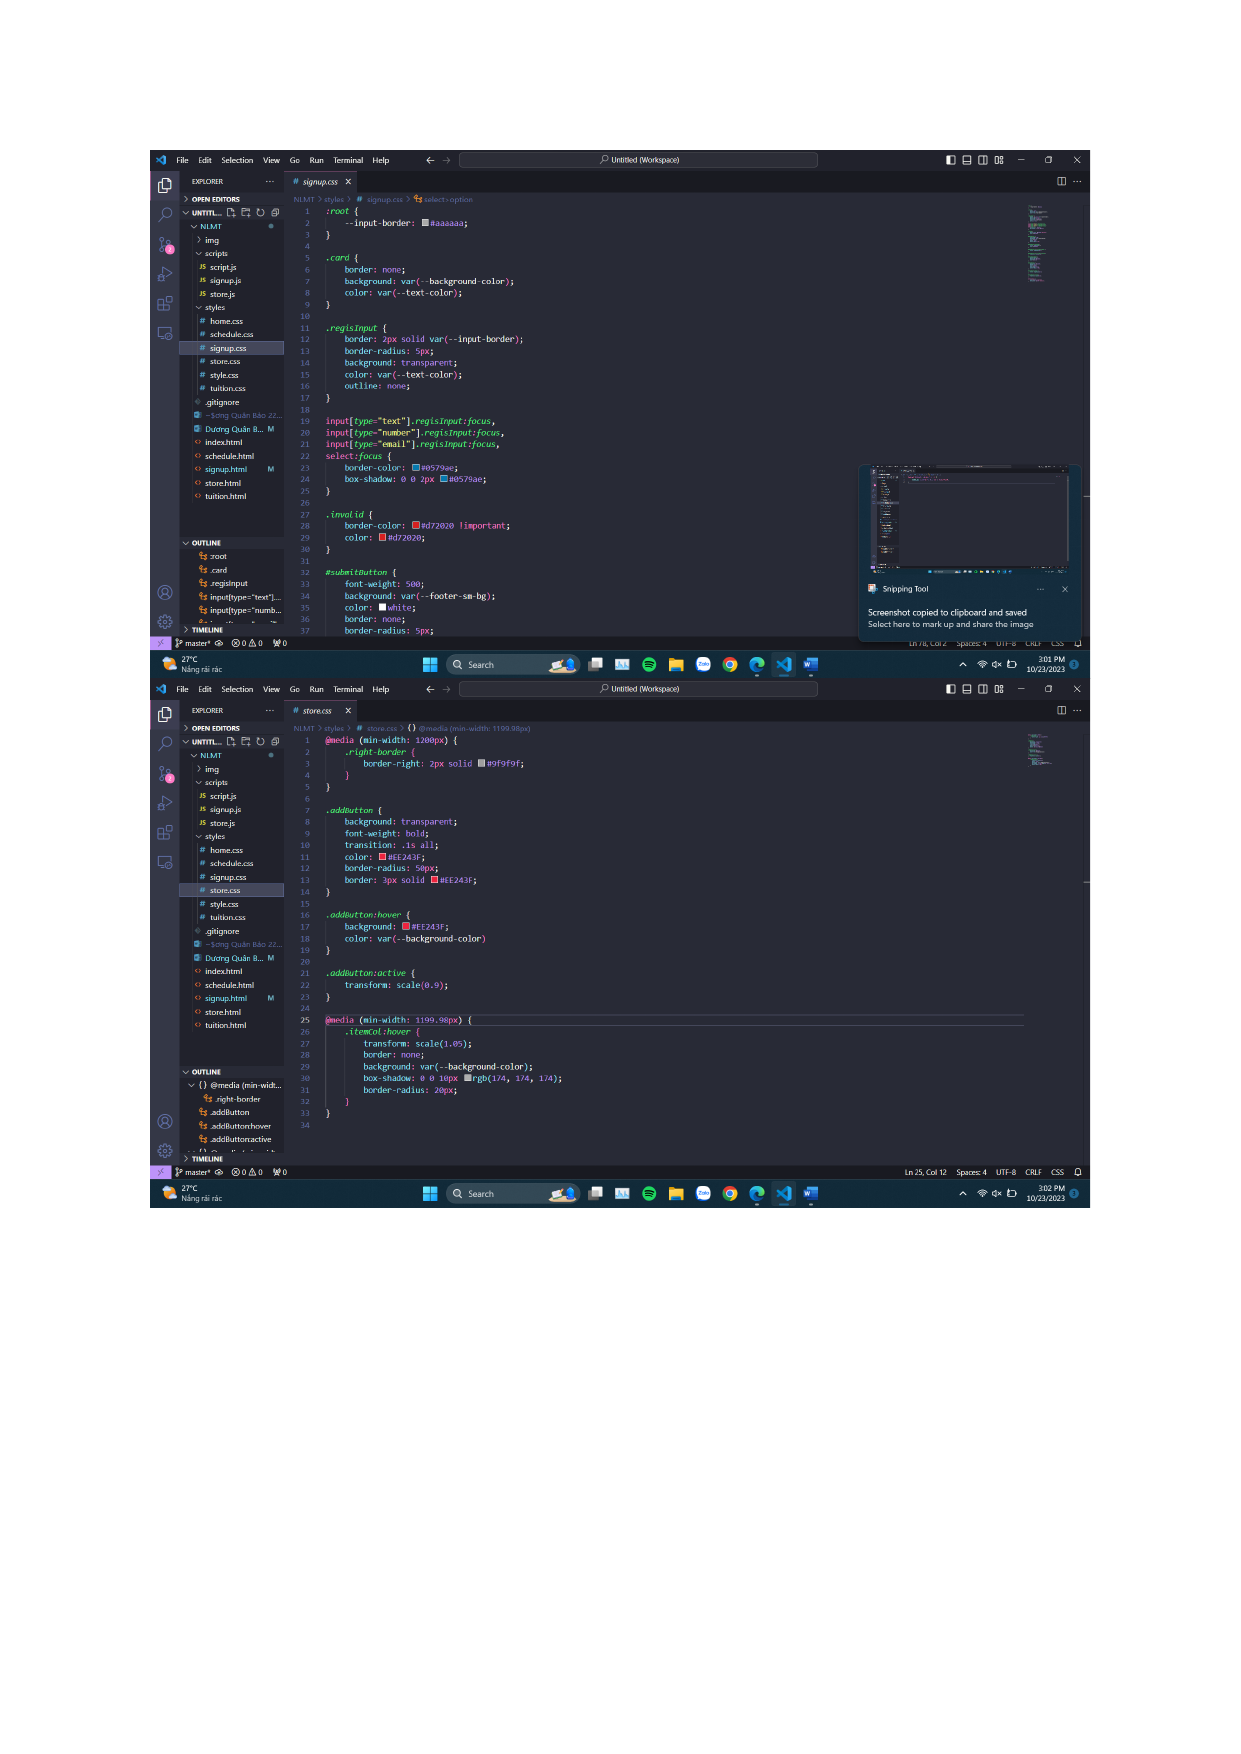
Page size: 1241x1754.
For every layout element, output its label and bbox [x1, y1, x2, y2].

picture [150, 150, 1091, 1208]
